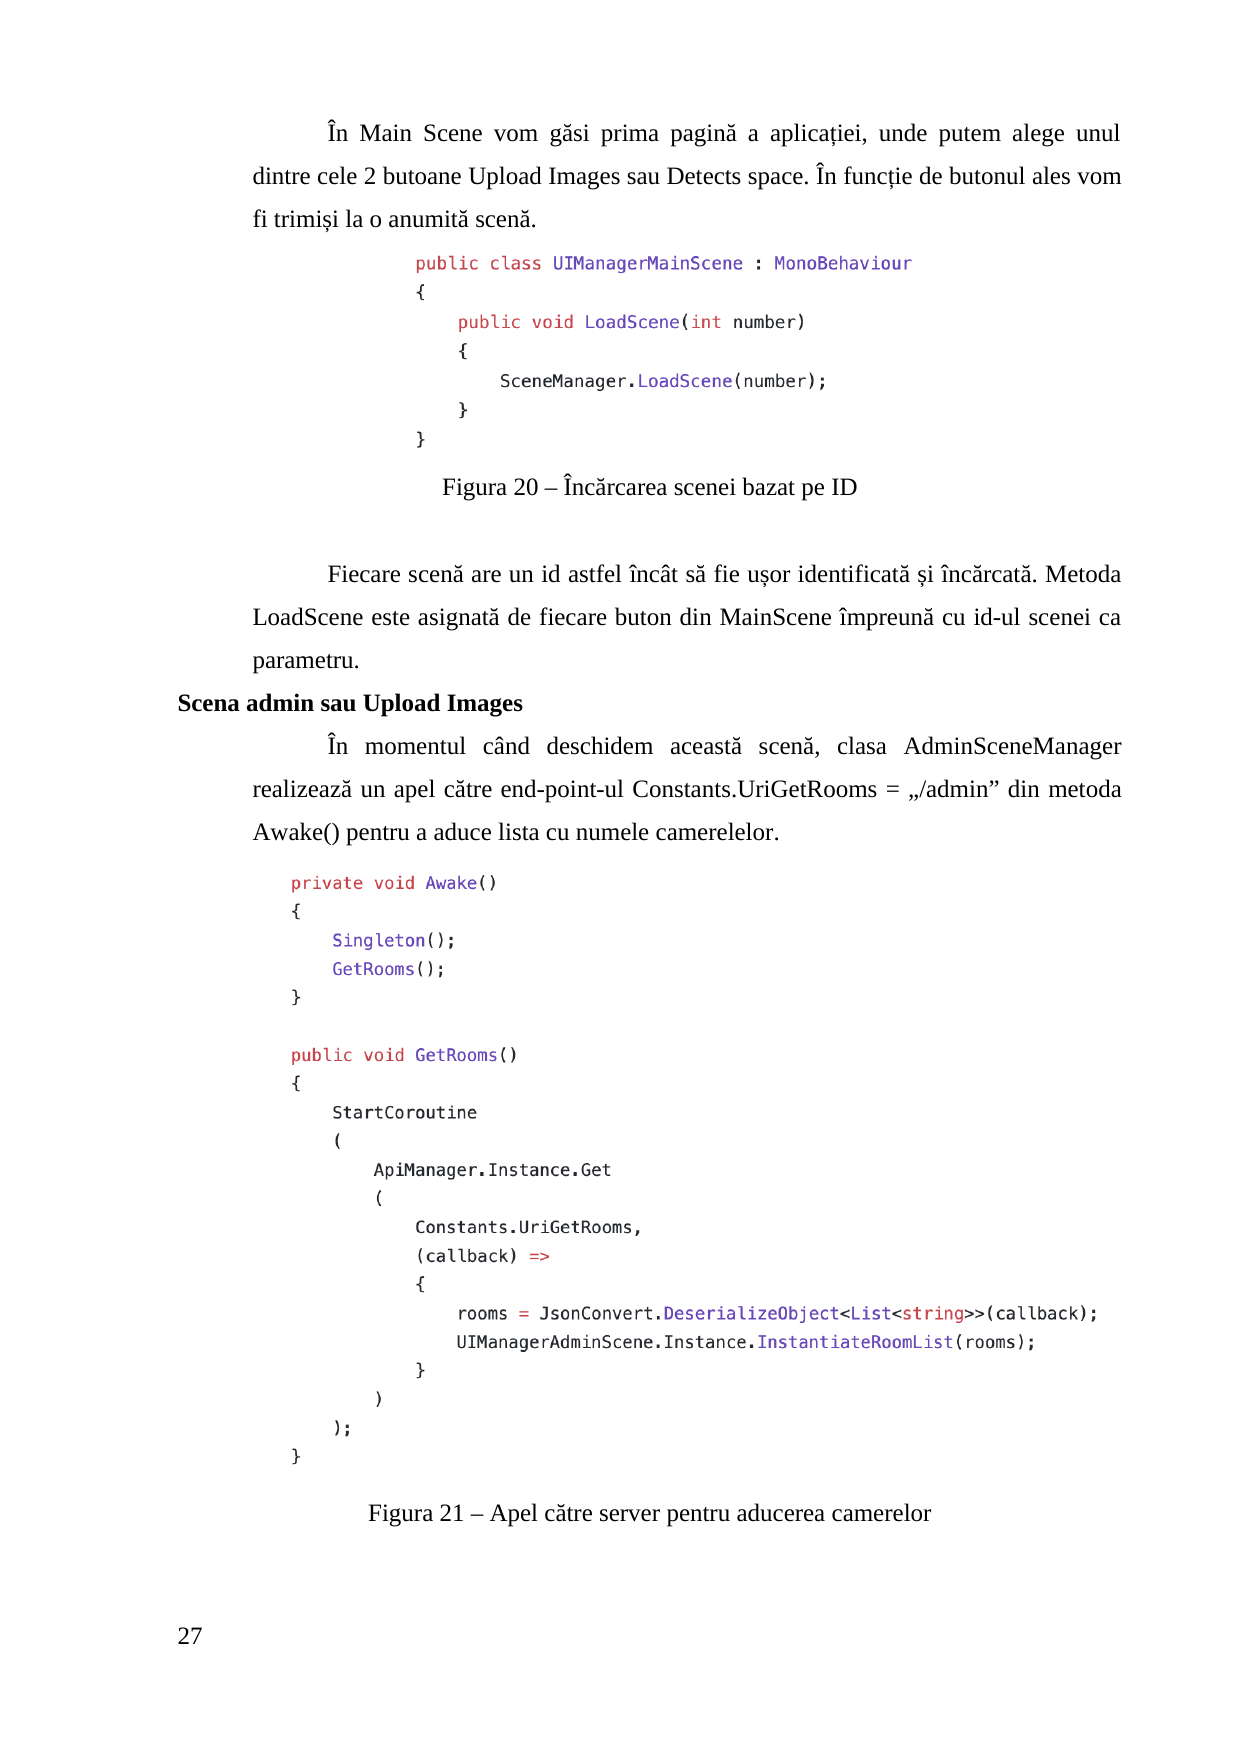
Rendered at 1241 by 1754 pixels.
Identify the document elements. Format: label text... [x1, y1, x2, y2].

list În Main Scene vom găsi prima pagină a aplicației, unde putem alege unul dintre cele 2 butoane Upload Images sau Detects space. În funcție de butonul ales vom fi trimiși la o anumită scenă. [252, 118, 1122, 233]
picture [252, 860, 1108, 1484]
text Scena admin sau Upload Images [177, 688, 1122, 717]
text Figura 20 – Încărcarea scenei bazat pe ID [177, 472, 1122, 501]
text Figura 21 – Apel către server pentru aducerea camerelor [177, 1498, 1122, 1527]
list În momentul când deschidem această scenă, clasa AdminSceneManager realizează un apel către end-point-ul Constants.UriGetRooms = „/admin” din metoda Awake() pentru a aduce lista cu numele camerelelor. [252, 731, 1122, 846]
list Fiecare scenă are un id astfel încât să fie ușor identificată și încărcată. Metoda LoadScene este asignată de fiecare buton din MainScene împreună cu id-ul scenei ca parametru. [252, 559, 1122, 674]
picture [402, 247, 936, 459]
